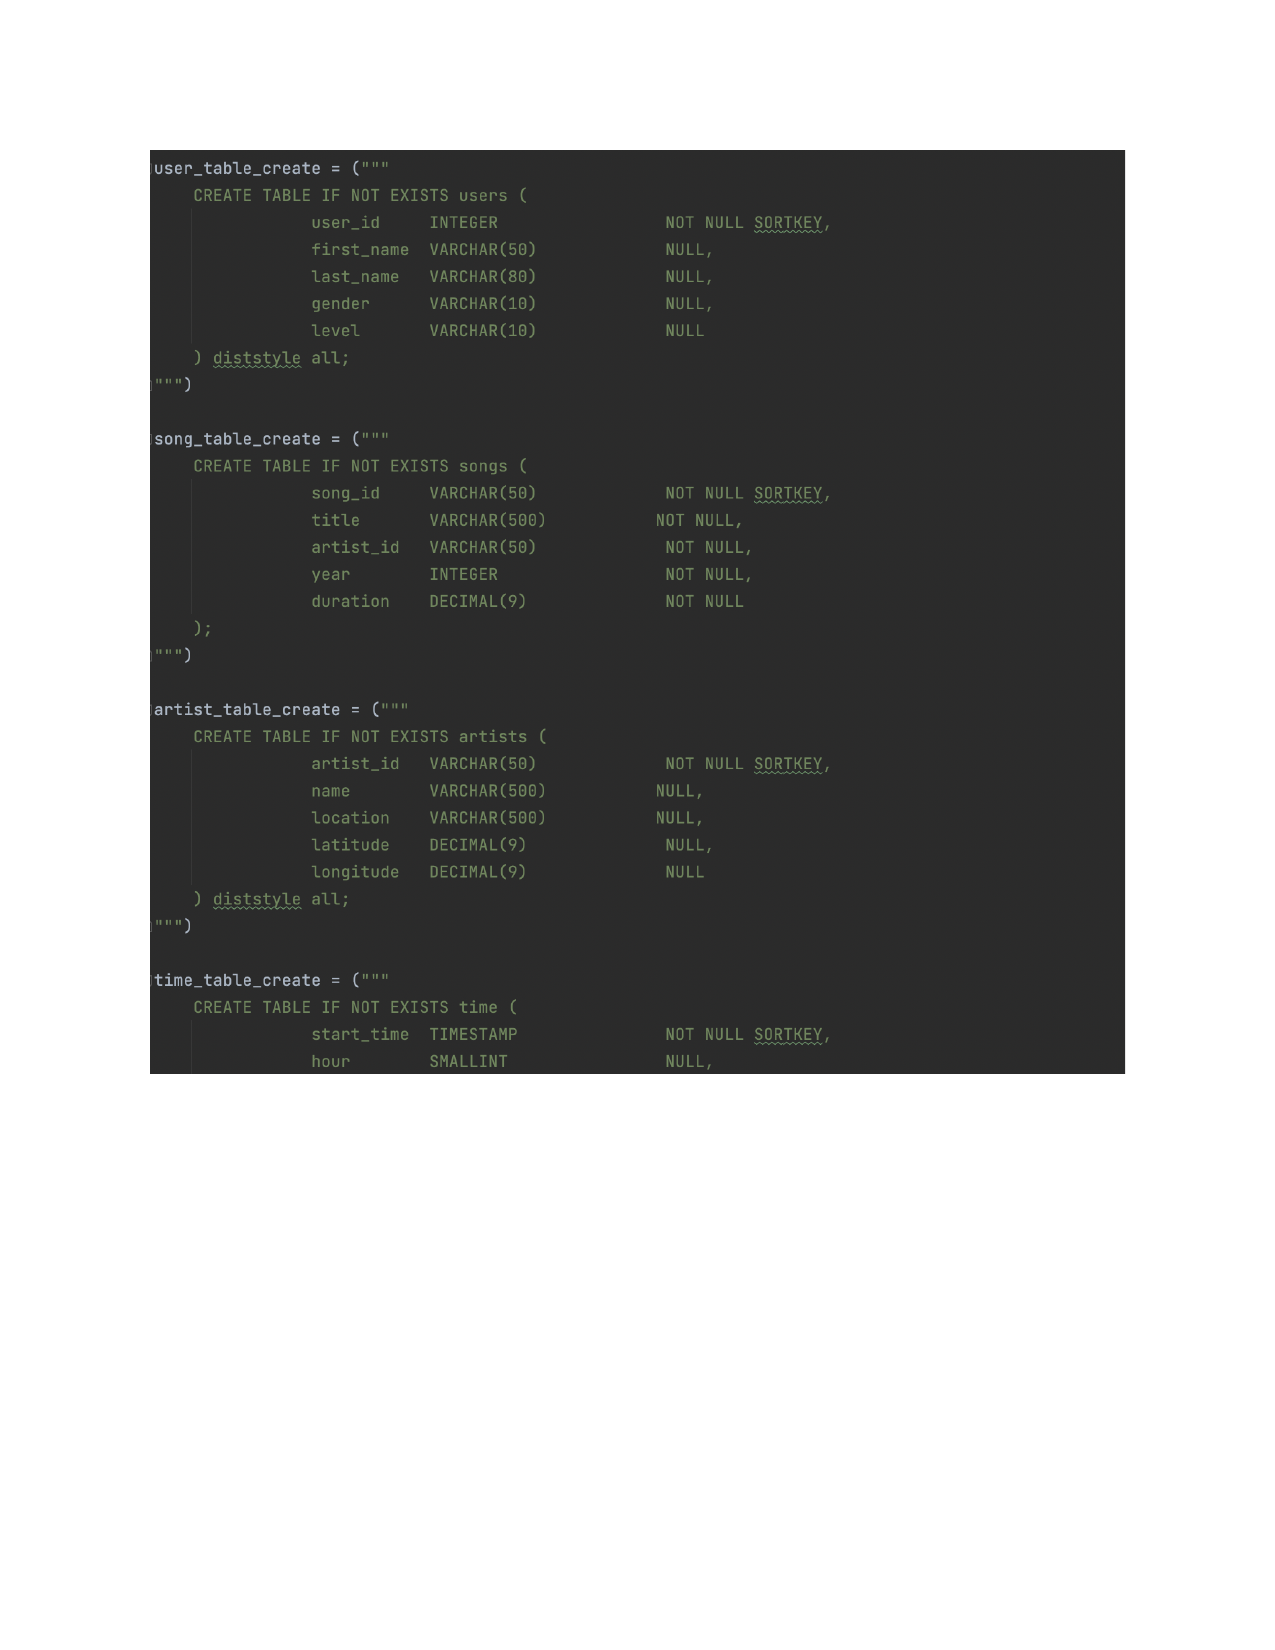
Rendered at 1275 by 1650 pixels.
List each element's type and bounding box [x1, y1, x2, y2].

picture [150, 150, 1125, 1074]
